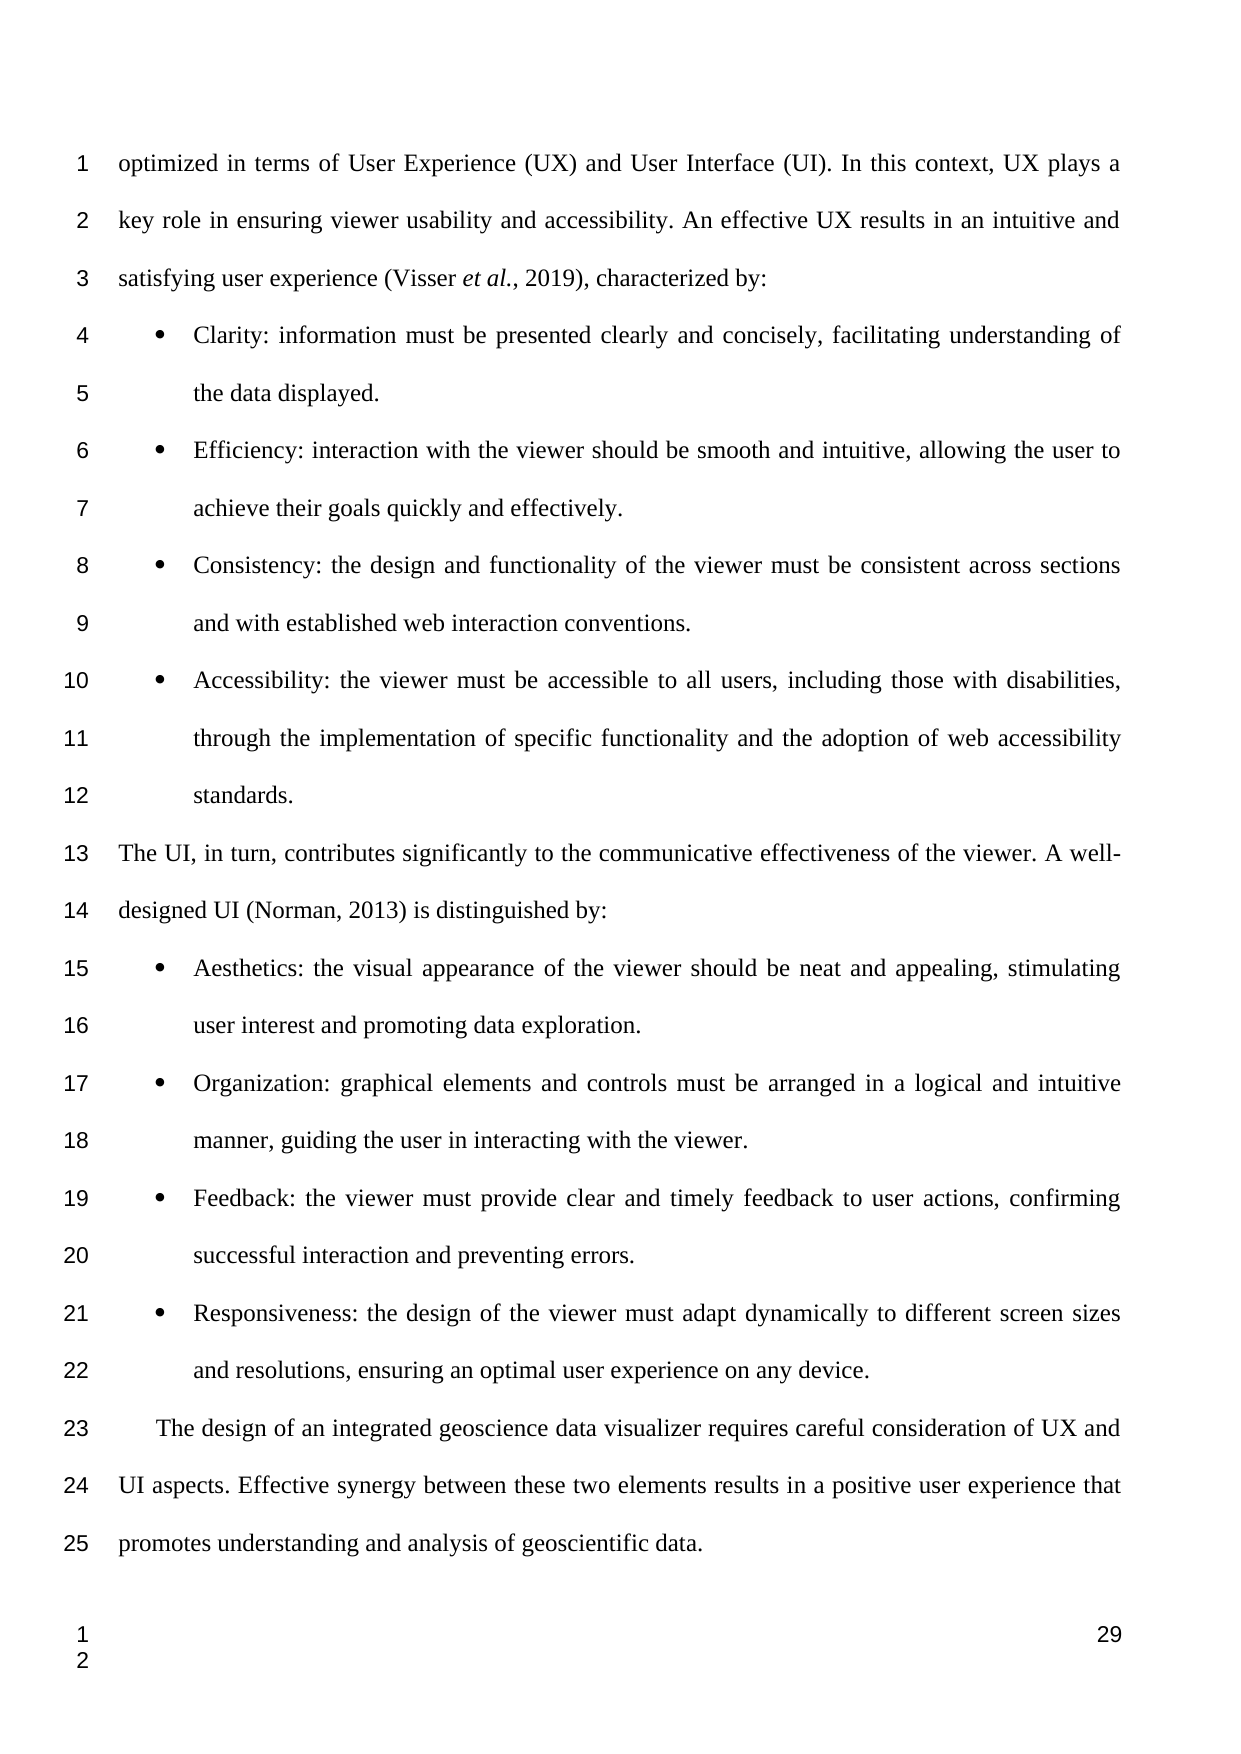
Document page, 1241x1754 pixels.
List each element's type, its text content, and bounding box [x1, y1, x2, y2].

list Efficiency: interaction with the viewer should be smooth and intuitive, allowing the user to achieve their goals quickly and effectively. [156, 435, 1122, 521]
text The design of an integrated geoscience data visualizer requires careful consideration of UX and UI aspects. Effective synergy between these two elements results in a positive user experience that promotes understanding and analysis of geoscientific data. [118, 1413, 1122, 1556]
list Organization: graphical elements and controls must be arranged in a logical and intuitive manner, guiding the user in interacting with the viewer. [156, 1068, 1122, 1154]
list Clarity: information must be presented clearly and concisely, facilitating understanding of the data displayed. [156, 320, 1122, 406]
list Feedback: the viewer must provide clear and timely feedback to user actions, confirming successful interaction and preventing errors. [156, 1183, 1122, 1269]
text The UI, in turn, contributes significantly to the communicative effectiveness of the viewer. A well-designed UI (Norman, 2013) is distinguished by: [118, 838, 1122, 924]
list Aesthetics: the visual appearance of the viewer should be neat and appealing, stimulating user interest and promoting data exploration. [156, 953, 1122, 1039]
list Accessibility: the viewer must be accessible to all users, including those with disabilities, through the implementation of specific functionality and the adoption of web accessibility standards. [156, 665, 1122, 809]
list Consistency: the design and functionality of the viewer must be consistent across sections and with established web interaction conventions. [156, 550, 1122, 636]
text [118, 148, 1122, 291]
list Responsiveness: the design of the viewer must adapt dynamically to different screen sizes and resolutions, ensuring an optimal user experience on any device. [156, 1298, 1122, 1384]
